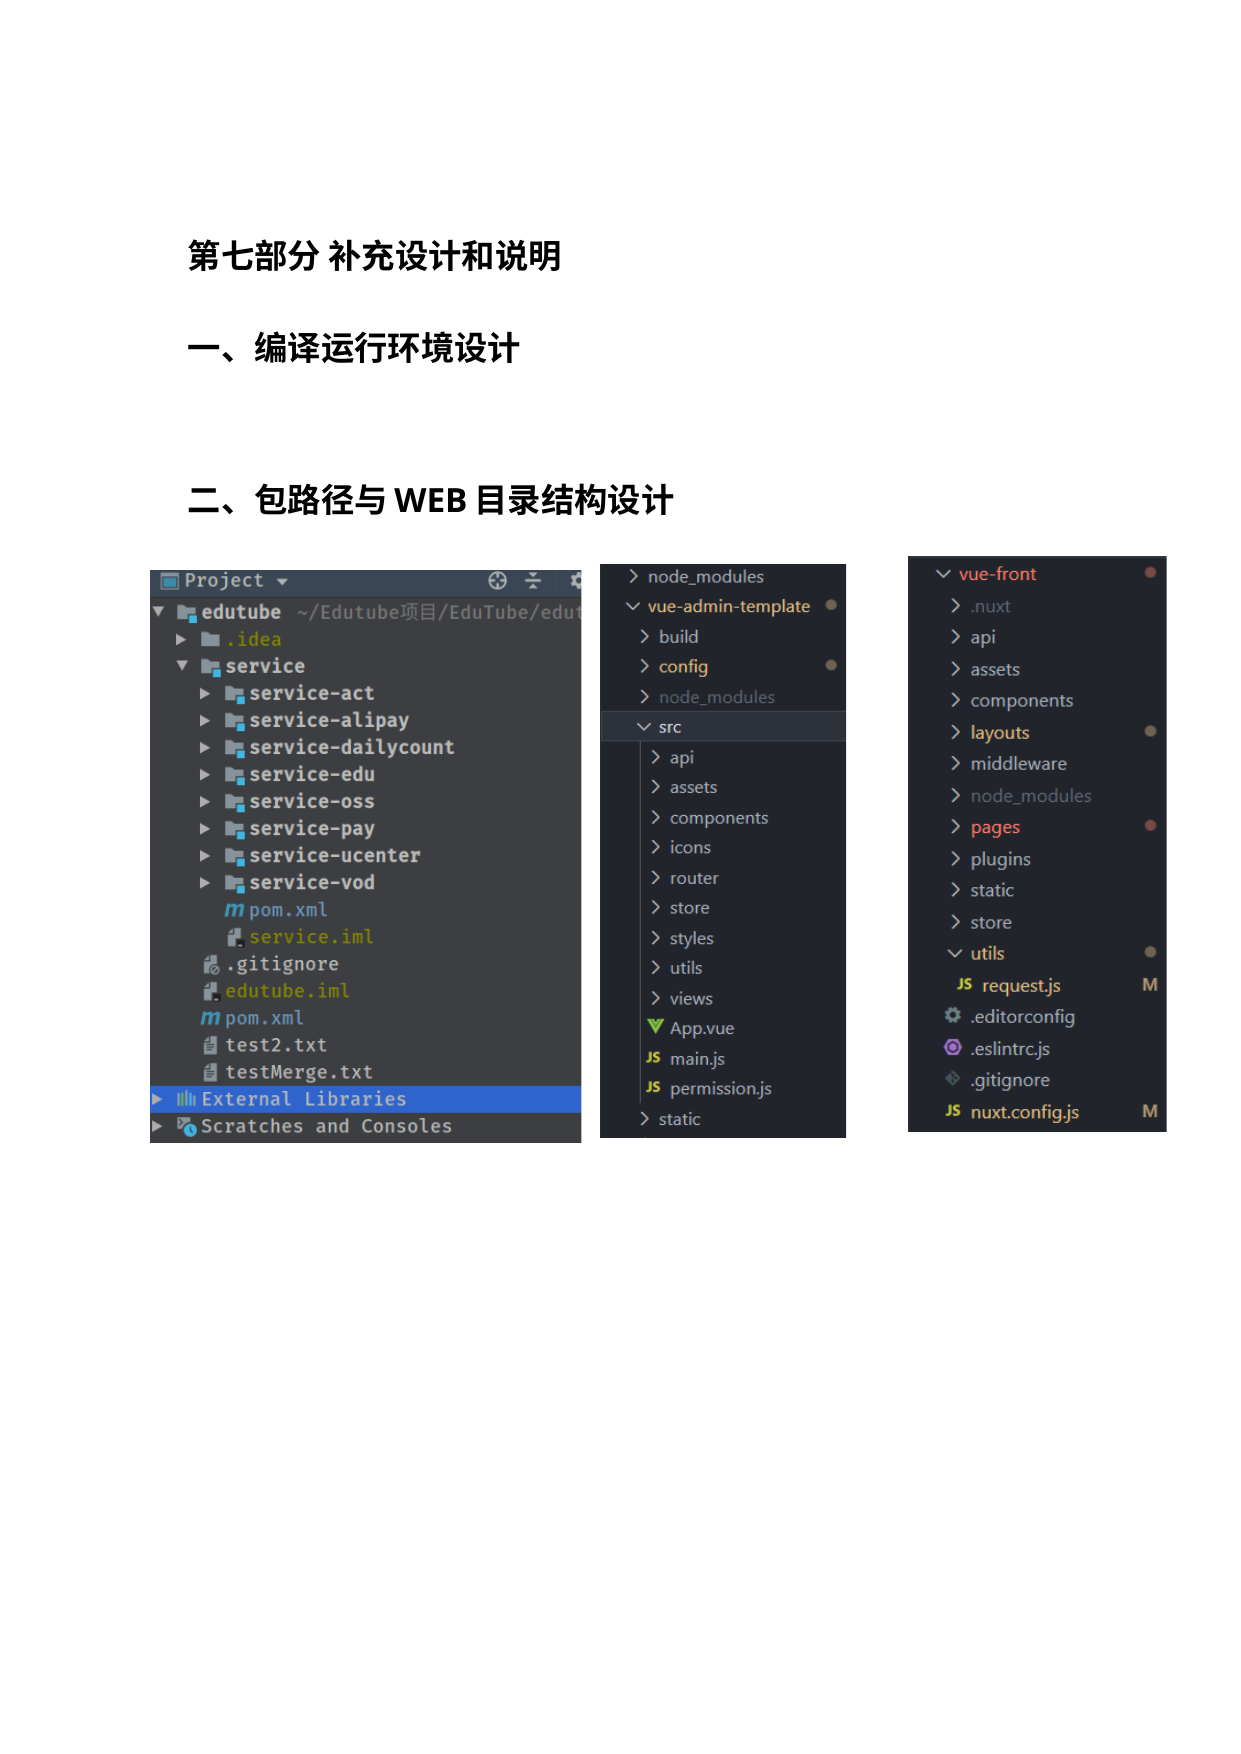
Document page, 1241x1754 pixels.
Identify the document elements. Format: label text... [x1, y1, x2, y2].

text 一、编译运行环境设计 [187, 314, 1053, 379]
picture [150, 570, 582, 1143]
text 二、包路径与WEB目录结构设计 [187, 465, 1053, 530]
picture [600, 564, 847, 1138]
text 第七部分 补充设计和说明 [187, 222, 1053, 287]
picture [908, 556, 1167, 1132]
